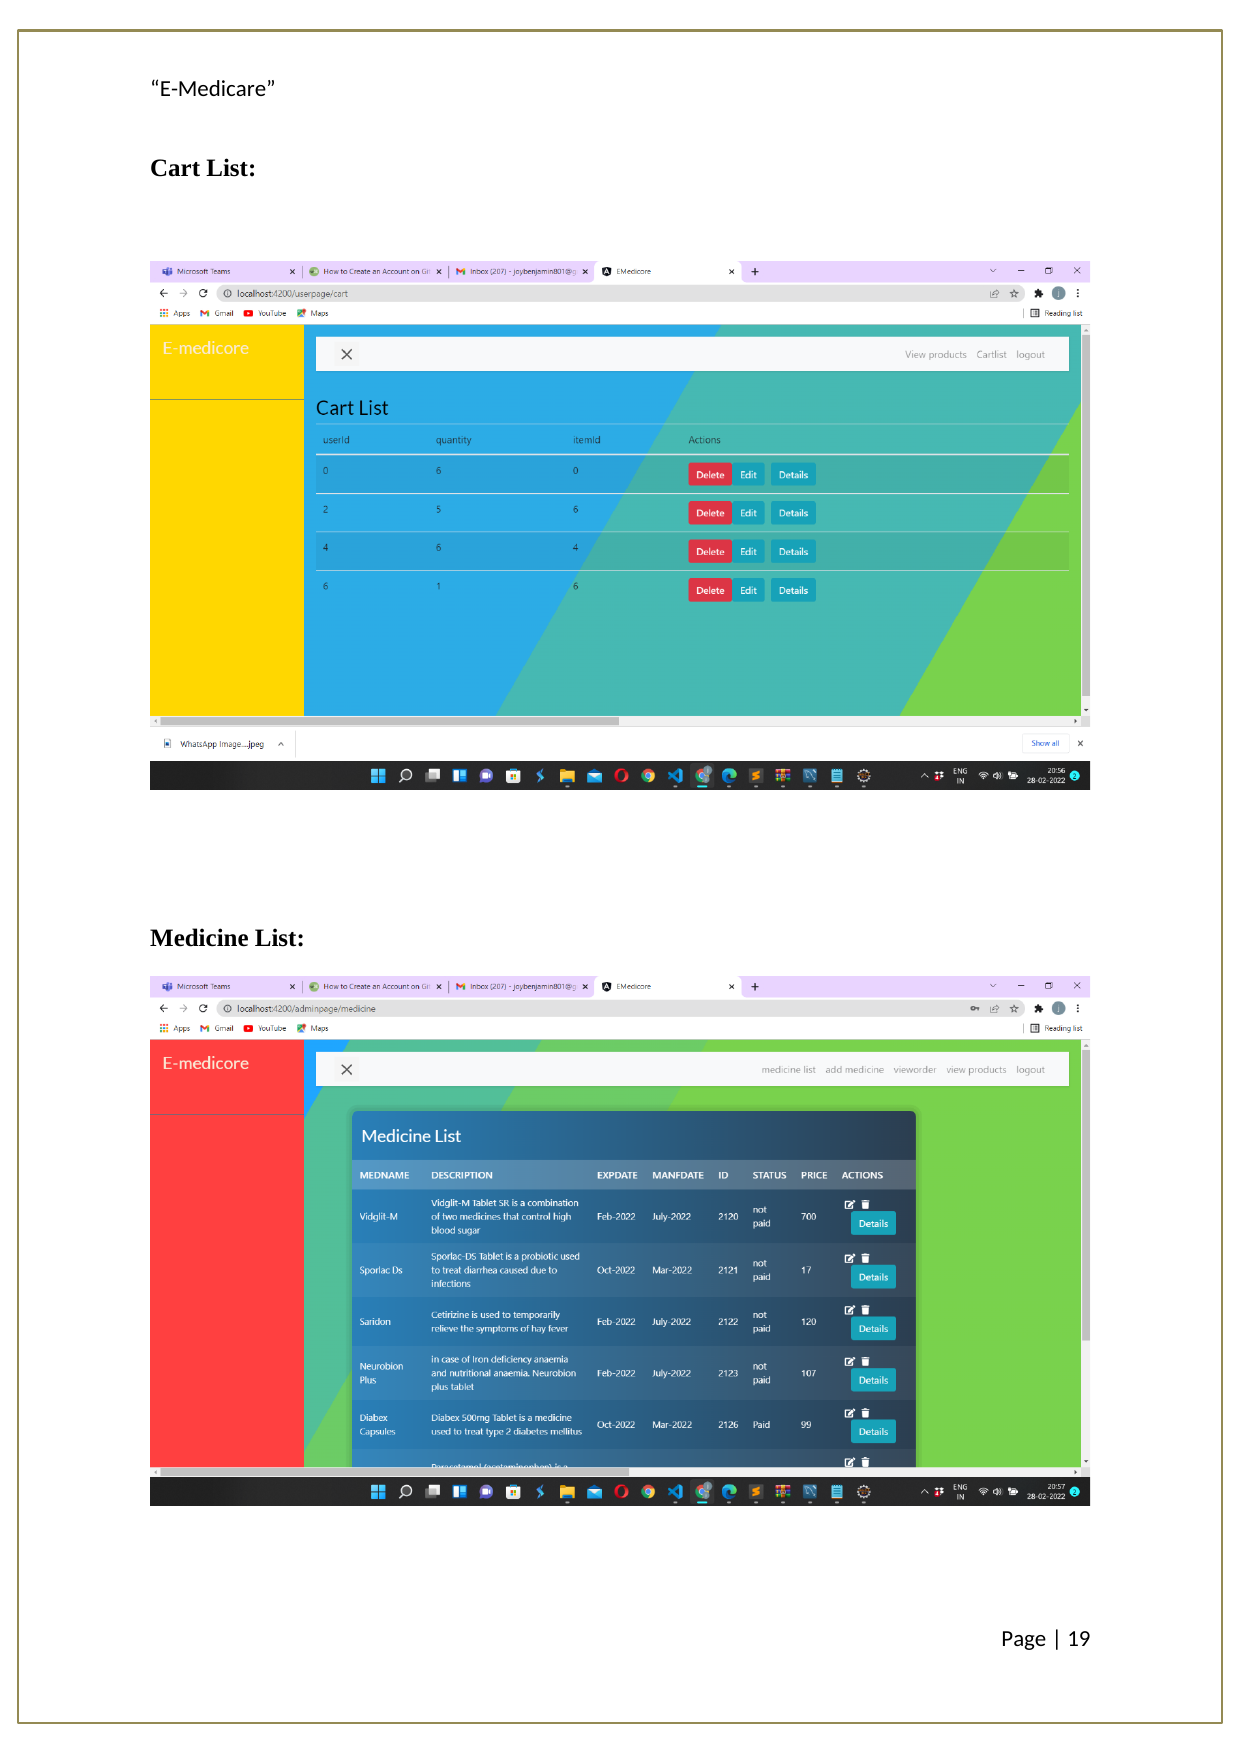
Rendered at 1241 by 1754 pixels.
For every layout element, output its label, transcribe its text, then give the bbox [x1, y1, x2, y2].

picture [150, 976, 1091, 1506]
picture [150, 261, 1091, 790]
text Cart List: [150, 153, 1090, 182]
text Medicine List: [150, 923, 1090, 951]
